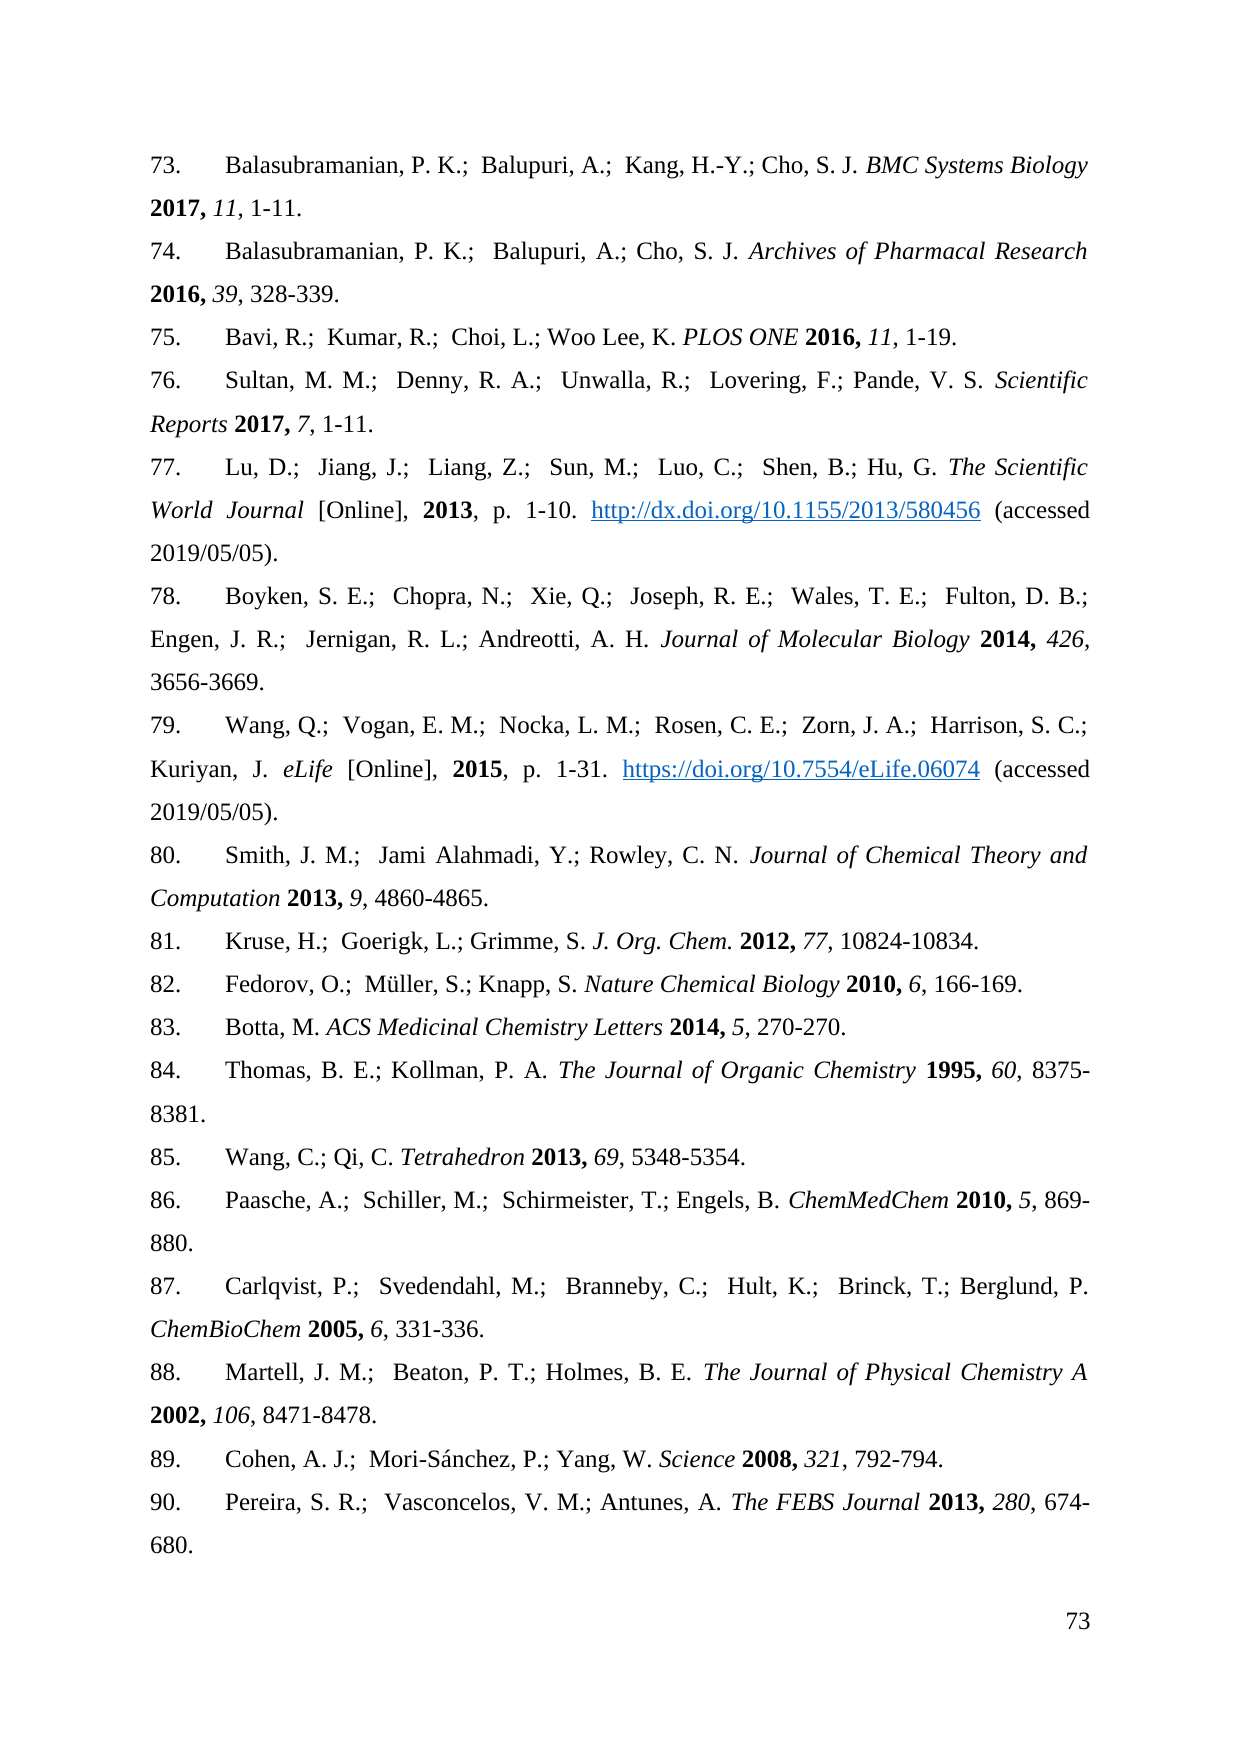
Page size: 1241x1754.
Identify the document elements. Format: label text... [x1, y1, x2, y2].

text 83. Botta, M. ACS Medicinal Chemistry Letters 2014, 5, 270-270. [150, 1012, 1090, 1041]
text 85. Wang, C.; Qi, C. Tetrahedron 2013, 69, 5348-5354. [150, 1142, 1090, 1171]
text 79. Wang, Q.; Vogan, E. M.; Nocka, L. M.; Rosen, C. E.; Zorn, J. A.; Harrison, S. C.; Kuriyan, J. eLife [Online], 2015, p. 1-31. https://doi.org/10.7554/eLife.06074 (accessed 2019/05/05). [150, 711, 1090, 826]
text 89. Cohen, A. J.; Mori-Sánchez, P.; Yang, W. Science 2008, 321, 792-794. [150, 1444, 1090, 1472]
text 73. Balasubramanian, P. K.; Balupuri, A.; Kang, H.-Y.; Cho, S. J. BMC Systems Biology 2017, 11, 1-11. [150, 150, 1090, 222]
text 81. Kruse, H.; Goerigk, L.; Grimme, S. J. Org. Chem. 2012, 77, 10824-10834. [150, 926, 1090, 955]
text 82. Fedorov, O.; Müller, S.; Knapp, S. Nature Chemical Biology 2010, 6, 166-169. [150, 969, 1090, 998]
text 84. Thomas, B. E.; Kollman, P. A. The Journal of Organic Chemistry 1995, 60, 8375-8381. [150, 1056, 1090, 1127]
text 74. Balasubramanian, P. K.; Balupuri, A.; Cho, S. J. Archives of Pharmacal Research 2016, 39, 328-339. [150, 236, 1090, 308]
text 78. Boyken, S. E.; Chopra, N.; Xie, Q.; Joseph, R. E.; Wales, T. E.; Fulton, D. B.; Engen, J. R.; Jernigan, R. L.; Andreotti, A. H. Journal of Molecular Biology 2014, 426, 3656-3669. [150, 581, 1090, 696]
text 86. Paasche, A.; Schiller, M.; Schirmeister, T.; Engels, B. ChemMedChem 2010, 5, 869-880. [150, 1185, 1090, 1257]
text 77. Lu, D.; Jiang, J.; Liang, Z.; Sun, M.; Luo, C.; Shen, B.; Hu, G. The Scientific World Journal [Online], 2013, p. 1-10. http://dx.doi.org/10.1155/2013/580456 (accessed 2019/05/05). [150, 452, 1090, 567]
text 90. Pereira, S. R.; Vasconcelos, V. M.; Antunes, A. The FEBS Journal 2013, 280, 674-680. [150, 1487, 1090, 1559]
text 88. Martell, J. M.; Beaton, P. T.; Holmes, B. E. The Journal of Physical Chemistry A 2002, 106, 8471-8478. [150, 1357, 1090, 1429]
text 75. Bavi, R.; Kumar, R.; Choi, L.; Woo Lee, K. PLOS ONE 2016, 11, 1-19. [150, 322, 1090, 351]
text 87. Carlqvist, P.; Svedendahl, M.; Branneby, C.; Hult, K.; Brinck, T.; Berglund, P. ChemBioChem 2005, 6, 331-336. [150, 1271, 1090, 1343]
text 76. Sultan, M. M.; Denny, R. A.; Unwalla, R.; Lovering, F.; Pande, V. S. Scientific Reports 2017, 7, 1-11. [150, 366, 1090, 437]
text 80. Smith, J. M.; Jami Alahmadi, Y.; Rowley, C. N. Journal of Chemical Theory and Computation 2013, 9, 4860-4865. [150, 840, 1090, 912]
